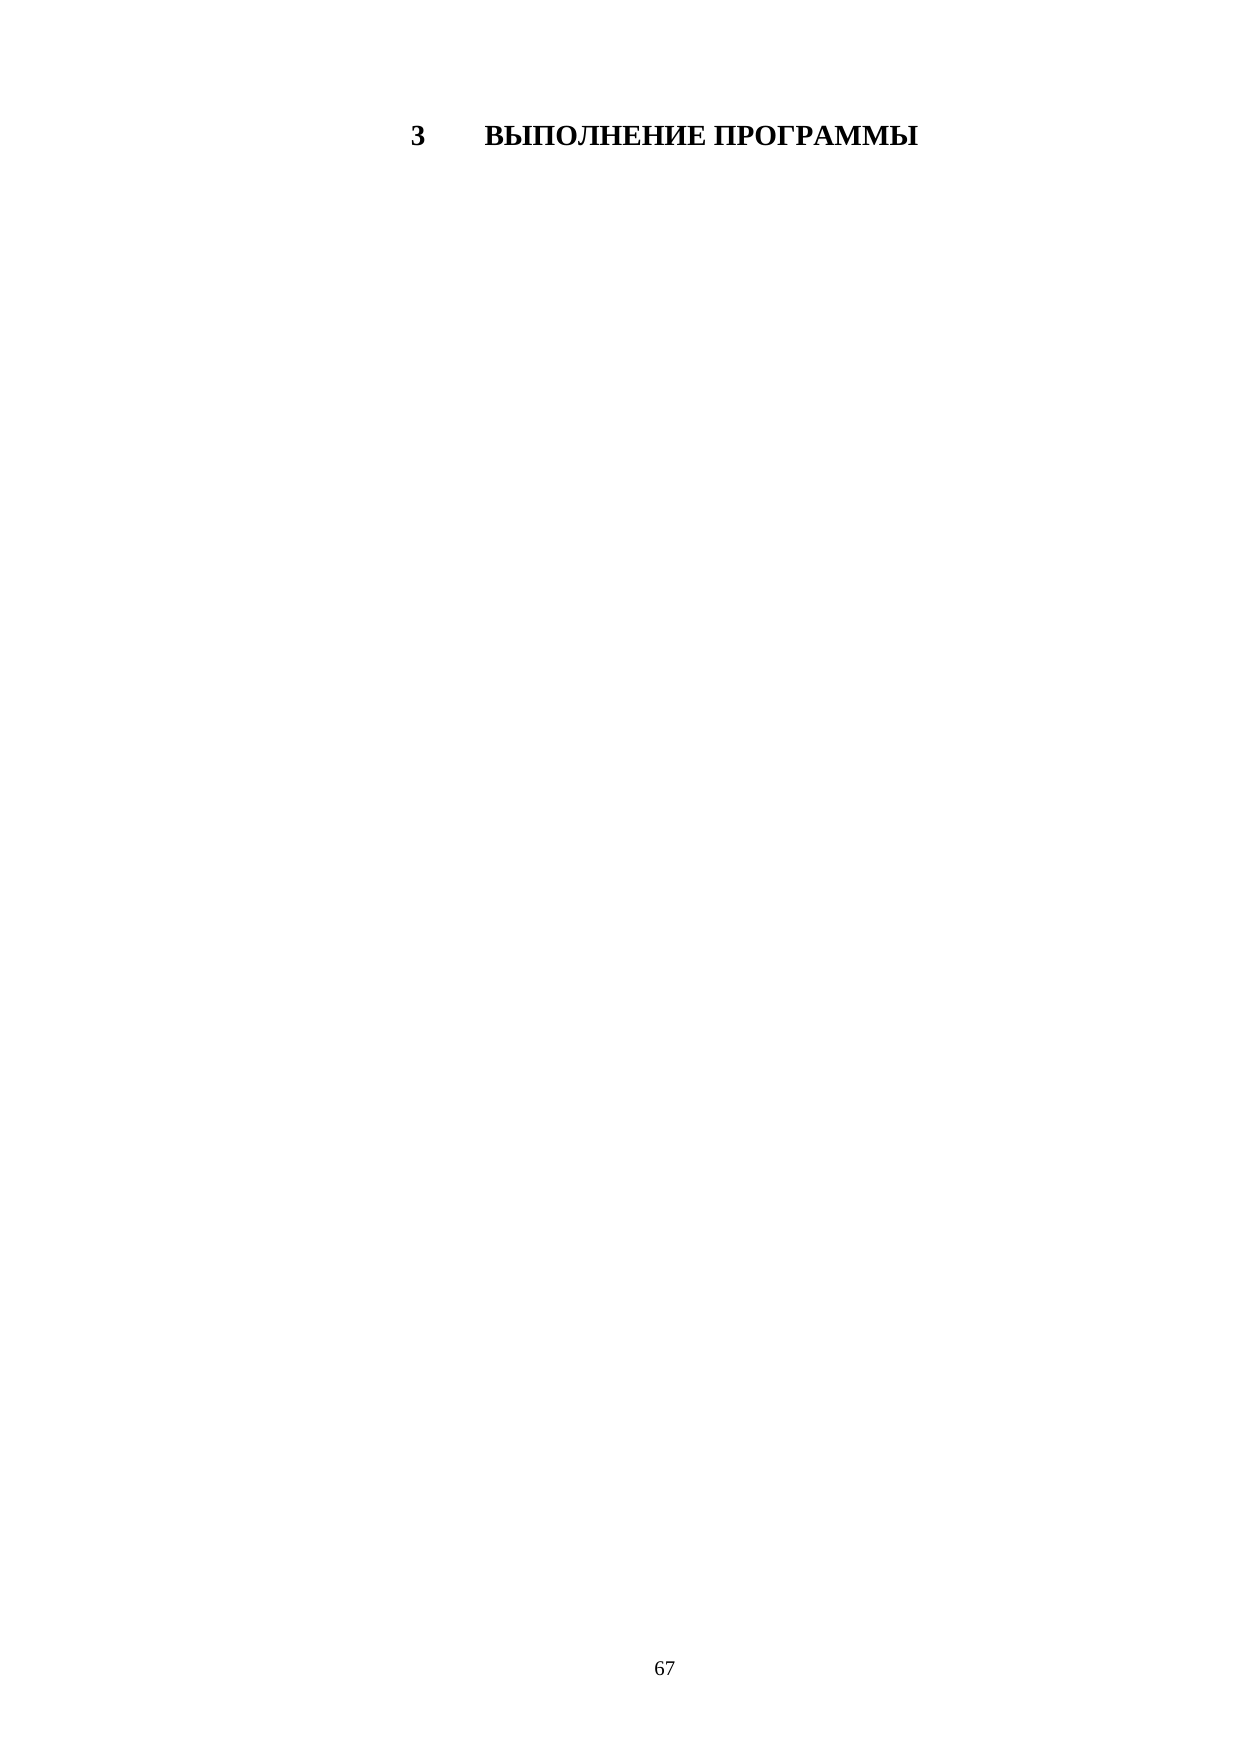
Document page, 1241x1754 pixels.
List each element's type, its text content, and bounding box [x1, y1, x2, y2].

text ВЫПОЛНЕНИЕ ПРОГРАММЫ [177, 118, 1152, 152]
